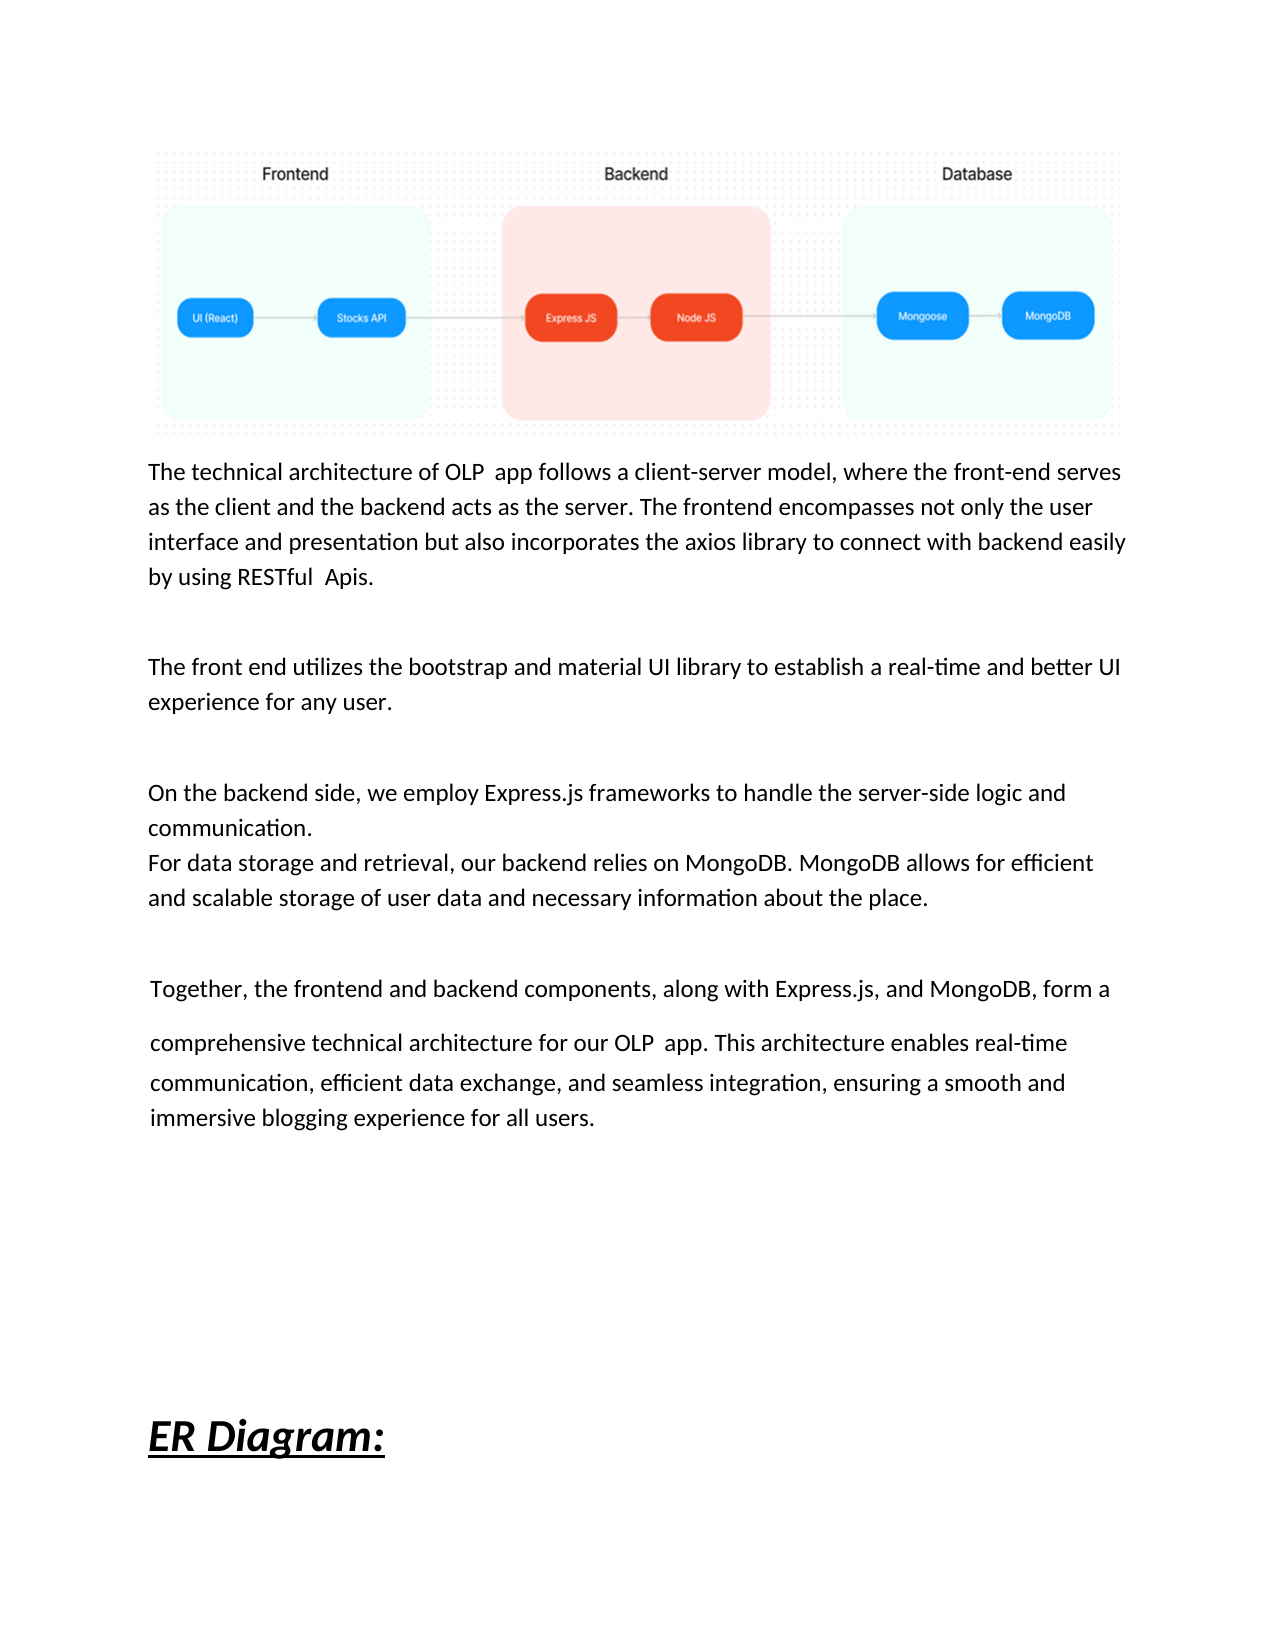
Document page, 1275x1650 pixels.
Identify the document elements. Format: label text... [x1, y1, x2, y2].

text ER Diagram: [148, 1407, 1127, 1463]
text The front end utilizes the bootstrap and material UI library to establish a real-time and better UI experience for any user. [148, 652, 1127, 717]
text Together, the frontend and backend components, along with Express.js, and MongoDB, form a comprehensive technical architecture for our OLP app. This architecture enables real-time communication, efficient data exchange, and seamless integration, ensuring a smooth and immersive blogging experience for all users. [150, 973, 1125, 1132]
text For data storage and retrieval, our backend relies on MongoDB. MongoDB allows for efficient and scalable storage of user data and necessary information about the place. [148, 847, 1127, 913]
text The technical architecture of OLP app follows a client-server model, where the front-end serves as the client and the backend acts as the server. The frontend encompasses not only the user interface and presentation but also incorporates the axios library to connect with backend easily by using RESTful Apis. [148, 456, 1127, 591]
text On the backend side, we employ Express.js frameworks to handle the server-side logic and communication. [148, 777, 1127, 843]
picture [150, 150, 1125, 434]
